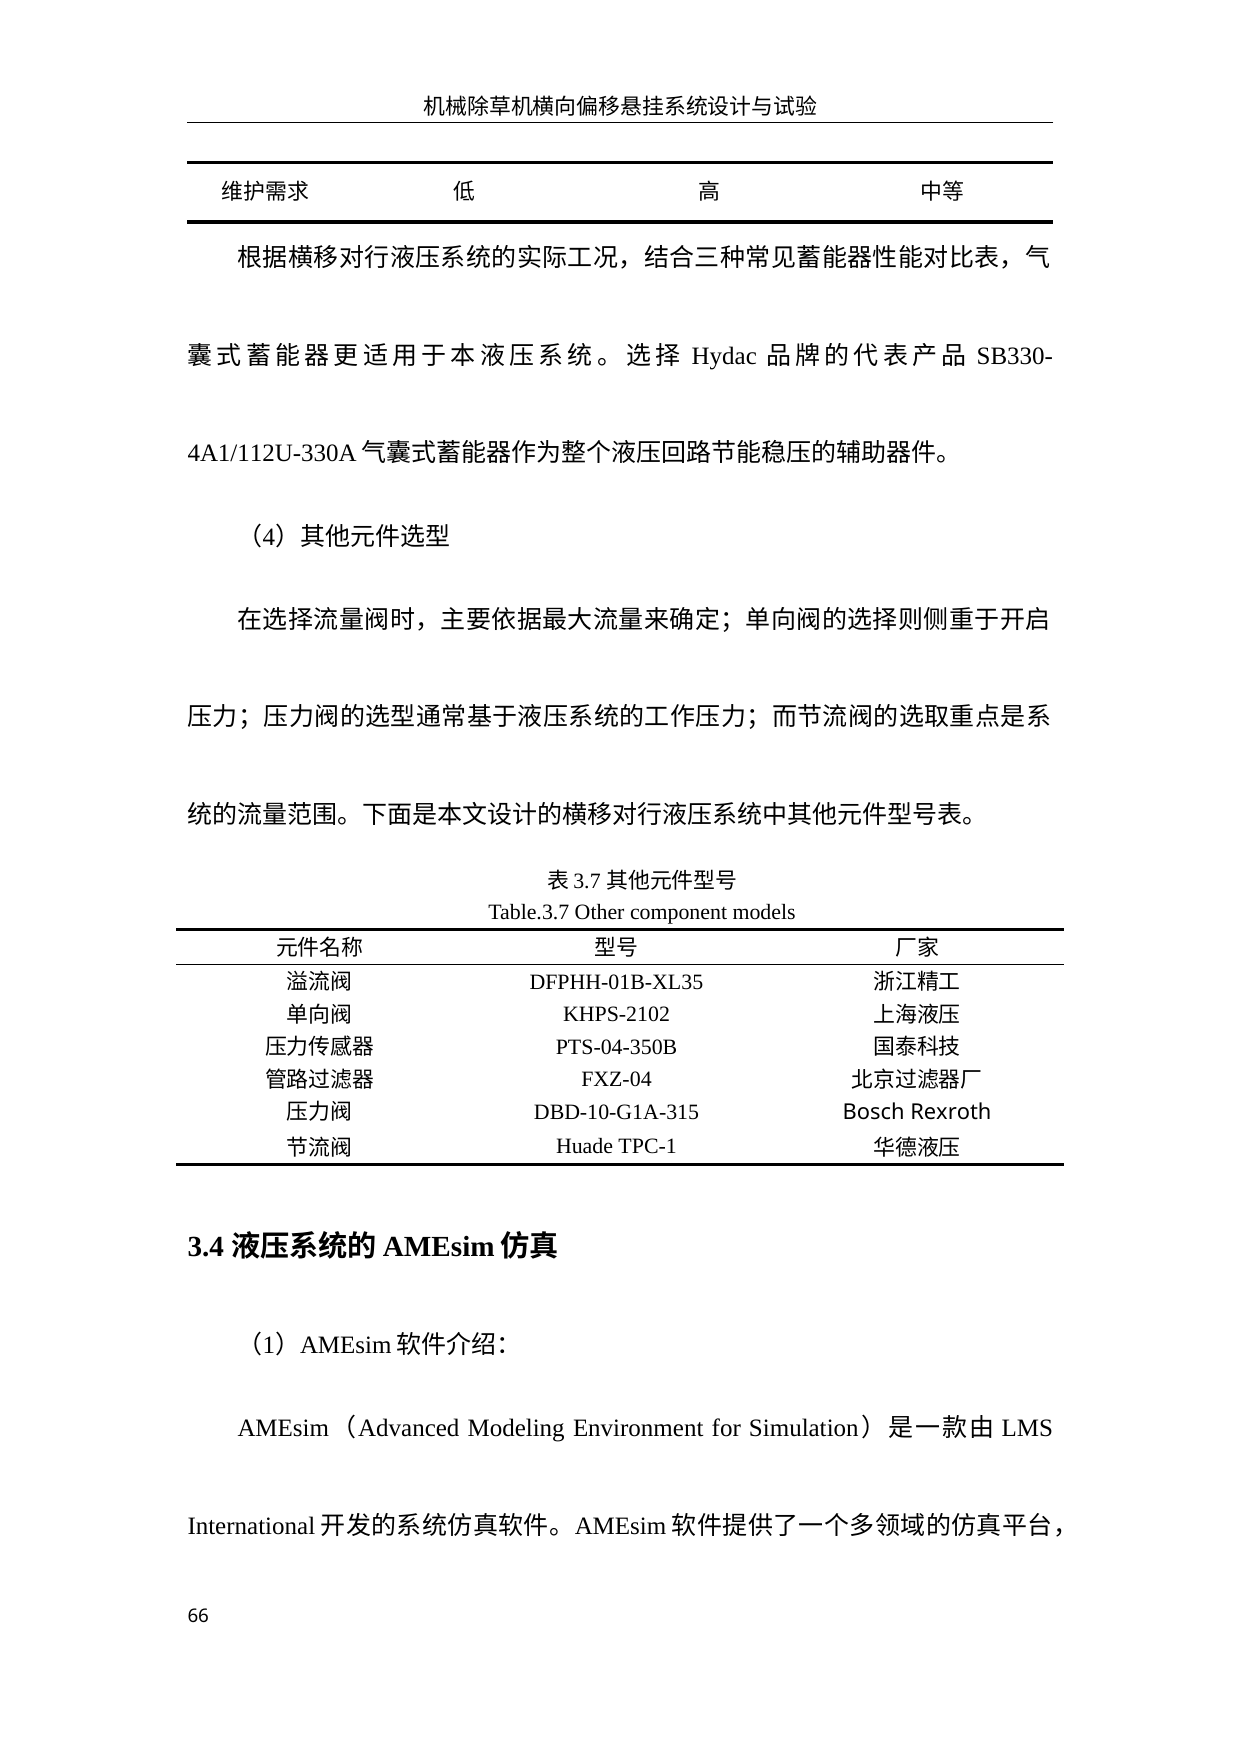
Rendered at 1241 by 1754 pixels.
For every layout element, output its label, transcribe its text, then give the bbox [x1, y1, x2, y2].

table_cell 溢流阀 [176, 965, 463, 997]
table_header 型号 [463, 931, 770, 963]
table_cell 压力阀 [176, 1095, 463, 1127]
table_cell 节流阀 [176, 1128, 463, 1163]
table_cell Bosch Rexroth [770, 1095, 1064, 1127]
table_cell 浙江精工 [770, 965, 1064, 997]
table_cell 单向阀 [176, 998, 463, 1030]
table_cell 高 [587, 164, 831, 220]
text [187, 1393, 1053, 1556]
table_cell Huade TPC-1 [463, 1128, 770, 1163]
table_cell 上海液压 [770, 998, 1064, 1030]
table_cell 国泰科技 [770, 1030, 1064, 1062]
subtitle 3.4 液压系统的AMEsim仿真 [187, 1211, 1053, 1276]
table_cell 中等 [831, 164, 1053, 220]
text （1）AMEsim软件介绍： [187, 1310, 1053, 1375]
table_header 元件名称 [176, 931, 463, 963]
table_cell DFPHH-01B-XL35 [463, 965, 770, 997]
table_cell 北京过滤器厂 [770, 1063, 1064, 1095]
text 在选择流量阀时，主要依据最大流量来确定；单向阀的选择则侧重于开启压力；压力阀的选型通常基于液压系统的工作压力；而节流阀的选取重点是系统的流量范围。下面是本文设计的横移对行液压系统中其他元件型号表。 [187, 585, 1053, 845]
table_cell 压力传感器 [176, 1030, 463, 1062]
text 根据横移对行液压系统的实际工况，结合三种常见蓄能器性能对比表，气囊式蓄能器更适用于本液压系统。选择Hydac品牌的代表产品SB330-4A1/112U-330A气囊式蓄能器作为整个液压回路节能稳压的辅助器件。 [187, 224, 1053, 483]
table_cell 维护需求 [187, 164, 342, 220]
table_cell FXZ-04 [463, 1063, 770, 1095]
text （4）其他元件选型 [187, 502, 1053, 567]
table_cell 管路过滤器 [176, 1063, 463, 1095]
table_cell DBD-10-G1A-315 [463, 1095, 770, 1127]
table_cell 华德液压 [770, 1128, 1064, 1163]
table_header 厂家 [770, 931, 1064, 963]
table_cell PTS-04-350B [463, 1030, 770, 1062]
text Table.3.7 Other component models [187, 895, 1053, 928]
table_cell KHPS-2102 [463, 998, 770, 1030]
text 表3.7 其他元件型号 [187, 863, 1053, 895]
table_cell 低 [343, 164, 587, 220]
